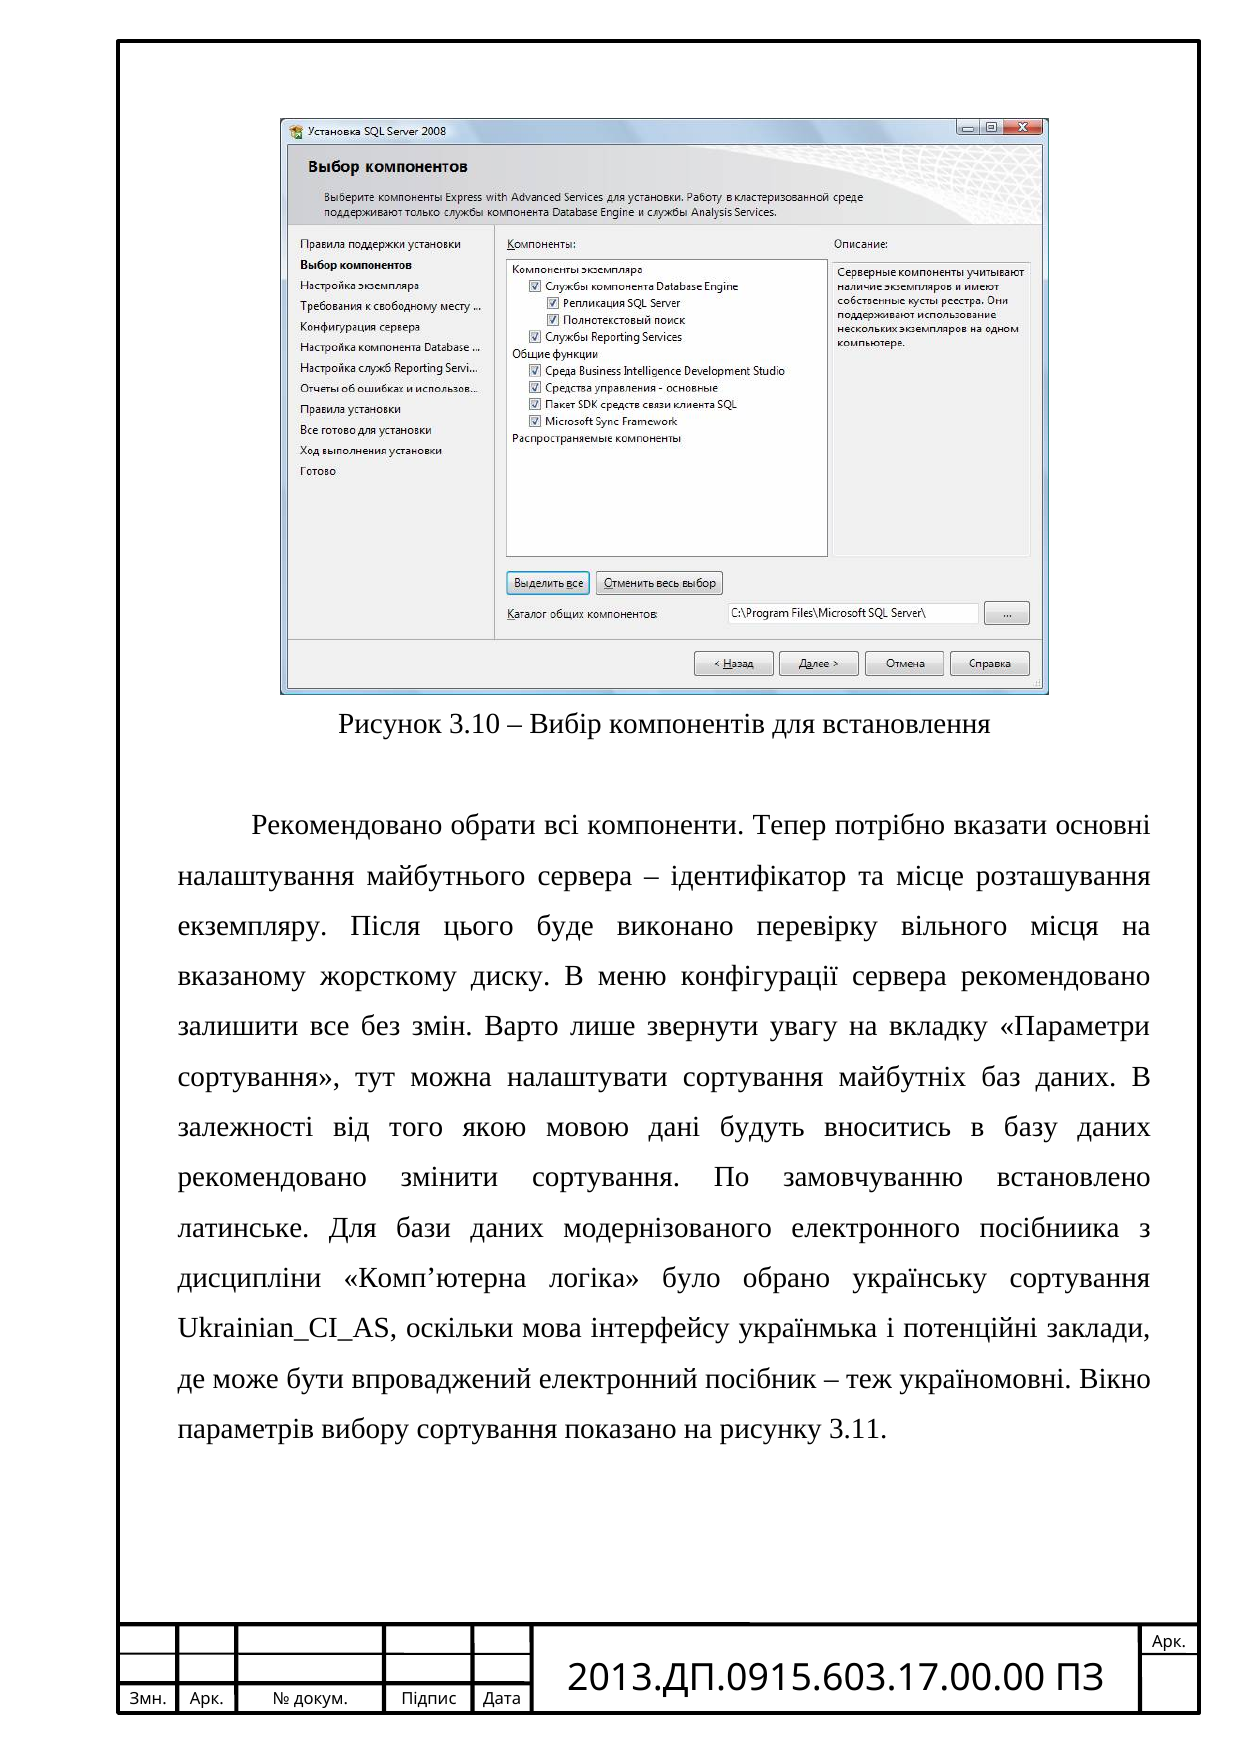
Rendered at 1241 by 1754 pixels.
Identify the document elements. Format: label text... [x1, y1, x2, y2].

text Рисунок 3.10 – Вибір компонентів для встановлення [177, 707, 1152, 740]
picture [280, 118, 1049, 695]
text Рекомендовано обрати всі компоненти. Тепер потрібно вказати основні налаштування майбутнього сервера – ідентифікатор та місце розташування екземпляру. Після цього буде виконано перевірку вільного місця на вказаному жорсткому диску. В меню конфігурації сервера рекомендовано залишити все без змін. Варто лише звернути увагу на вкладку «Параметри сортування», тут можна налаштувати сортування майбутніх баз даних. В залежності від того якою мовою дані будуть вноситись в базу даних рекомендовано змінити сортування. По замовчуванню встановлено латинське. Для бази даних модернізованого електронного посібниика з дисципліни «Комп’ютерна логіка» було обрано українську сортування Ukrainian_CI_AS, оскільки мова інтерфейсу українмька і потенційні заклади, де може бути впроваджений електронний посібник – теж україномовні. Вікно параметрів вибору сортування показано на рисунку 3.11. [177, 807, 1152, 1444]
